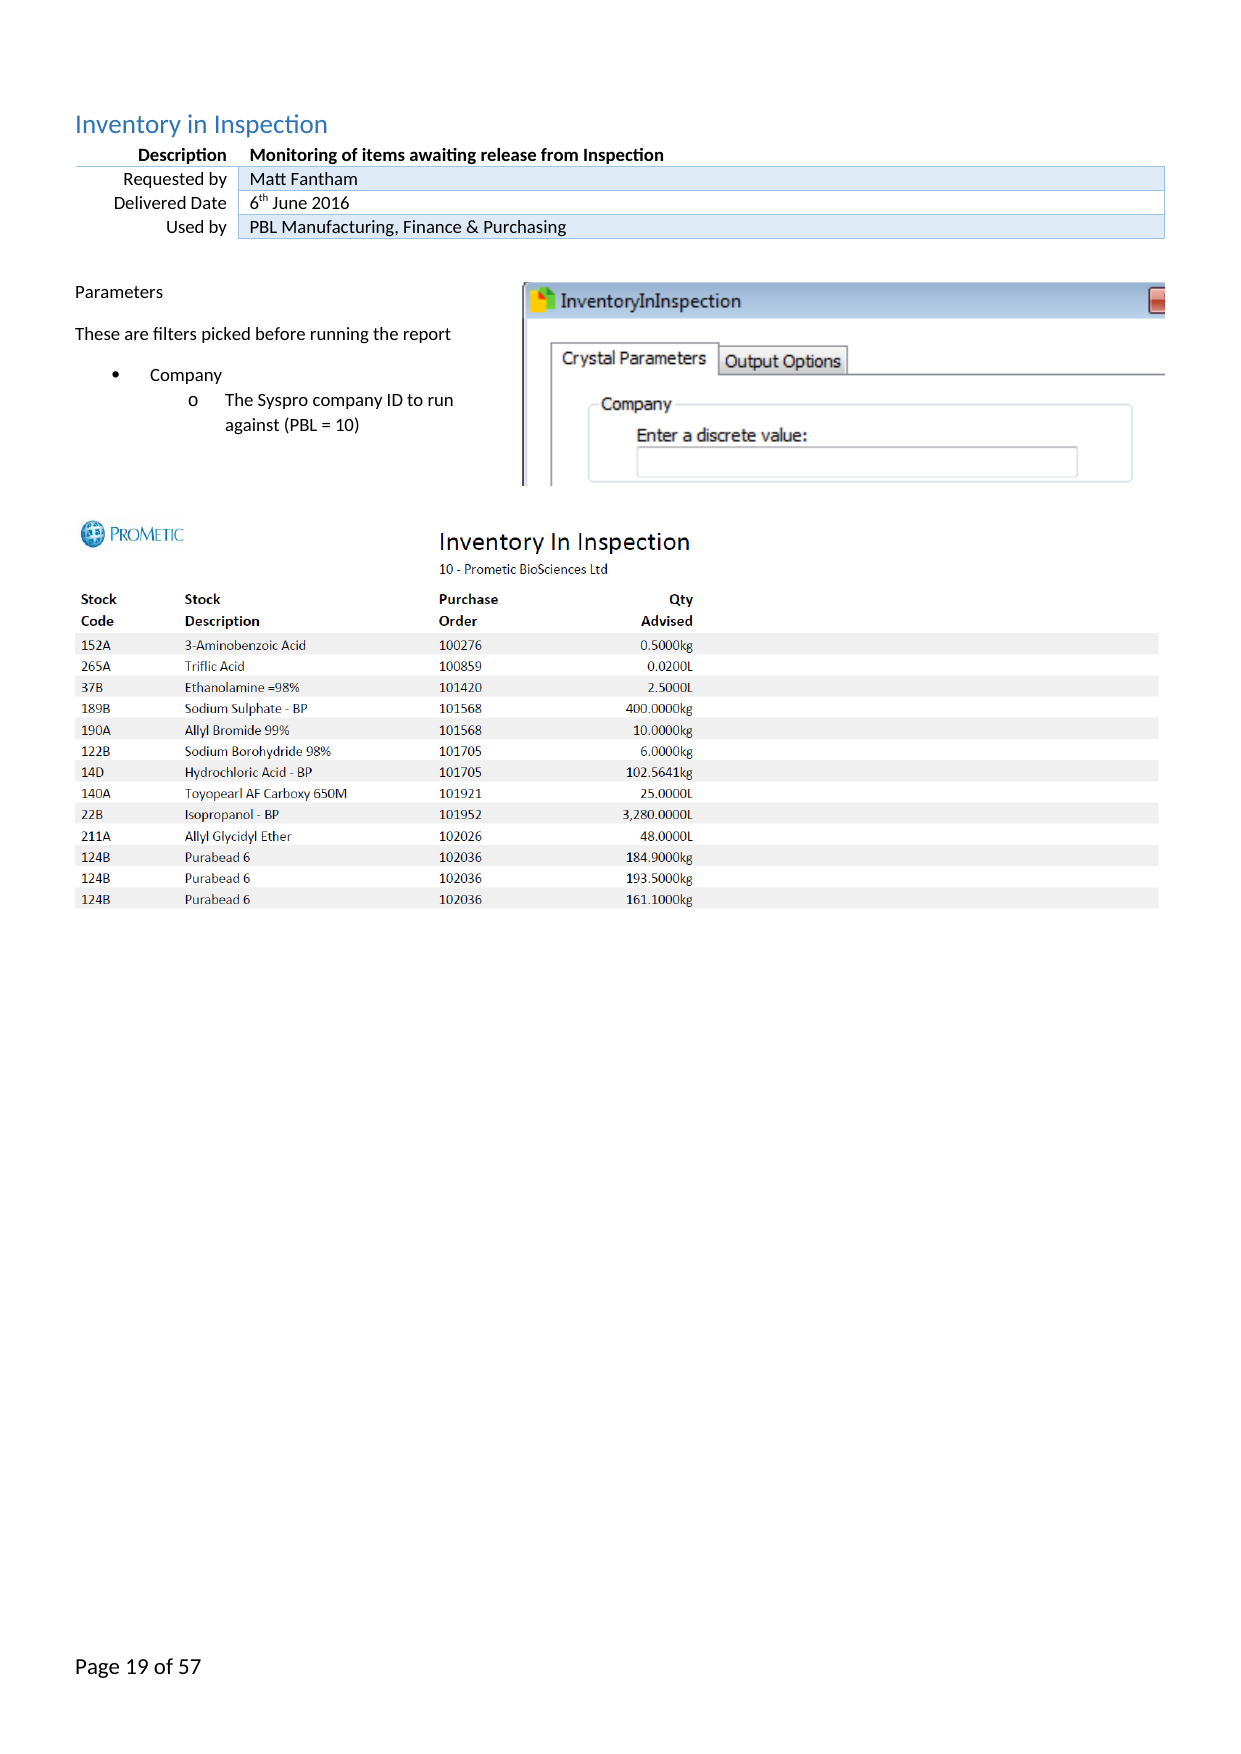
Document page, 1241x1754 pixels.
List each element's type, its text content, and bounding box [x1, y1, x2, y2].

table_cell 6th June 2016 [239, 191, 1164, 214]
table_cell Matt Fantham [239, 167, 1164, 190]
table_cell Requested by [76, 167, 238, 190]
text Parameters [75, 280, 1165, 303]
table_cell Delivered Date [76, 190, 238, 214]
subtitle Inventory in Inspection [75, 108, 1165, 141]
picture [75, 503, 1166, 911]
picture [521, 282, 1166, 486]
table_cell PBL Manufacturing, Finance & Purchasing [239, 215, 1164, 238]
table_header Description [76, 143, 238, 166]
table_cell Used by [76, 214, 238, 238]
text These are filters picked before running the report [75, 322, 521, 345]
list The Syspro company ID to run against (PBL = 10) [187, 388, 521, 436]
table_header Monitoring of items awaiting release from Inspection [238, 143, 1165, 166]
list Company [112, 363, 521, 386]
